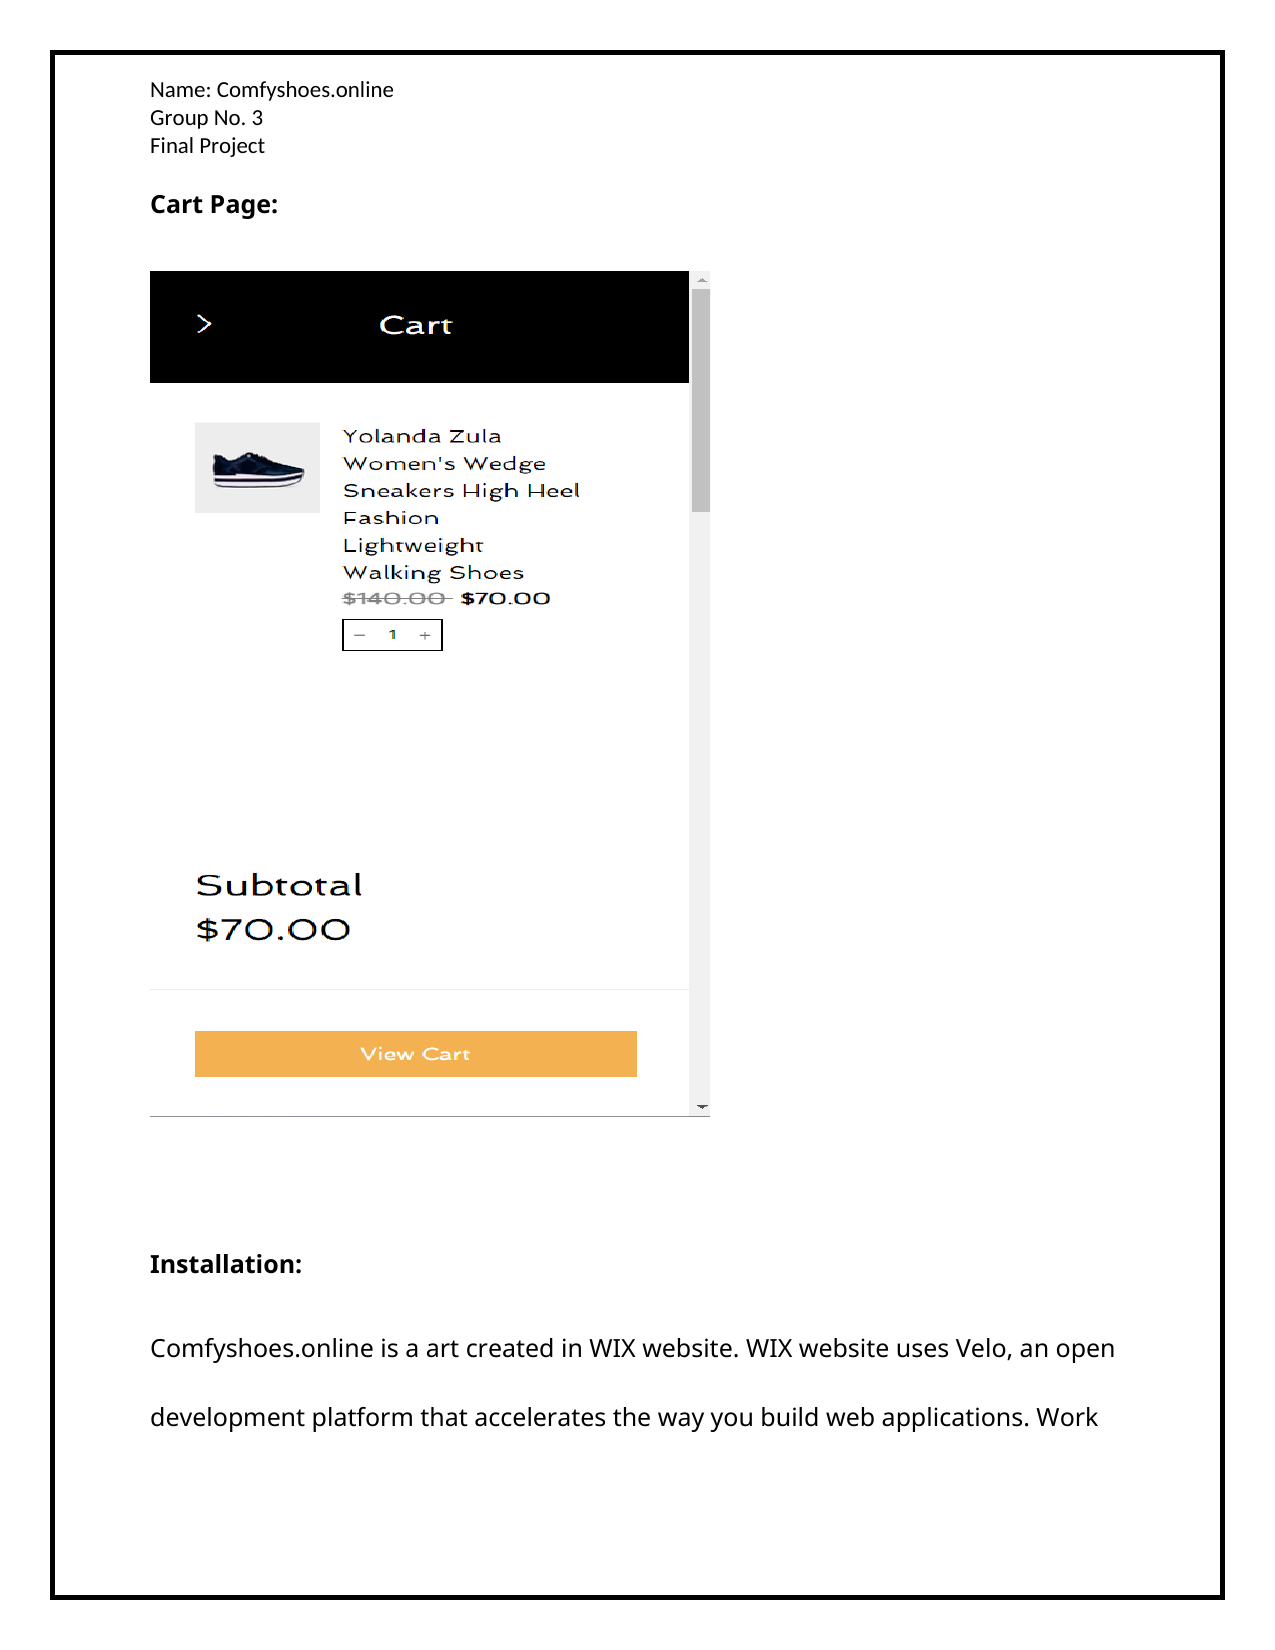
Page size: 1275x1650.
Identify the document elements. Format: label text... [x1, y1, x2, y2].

text Cart Page: [150, 187, 1125, 221]
picture [150, 271, 711, 1117]
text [150, 1331, 1125, 1433]
text Installation: [150, 1246, 1125, 1280]
